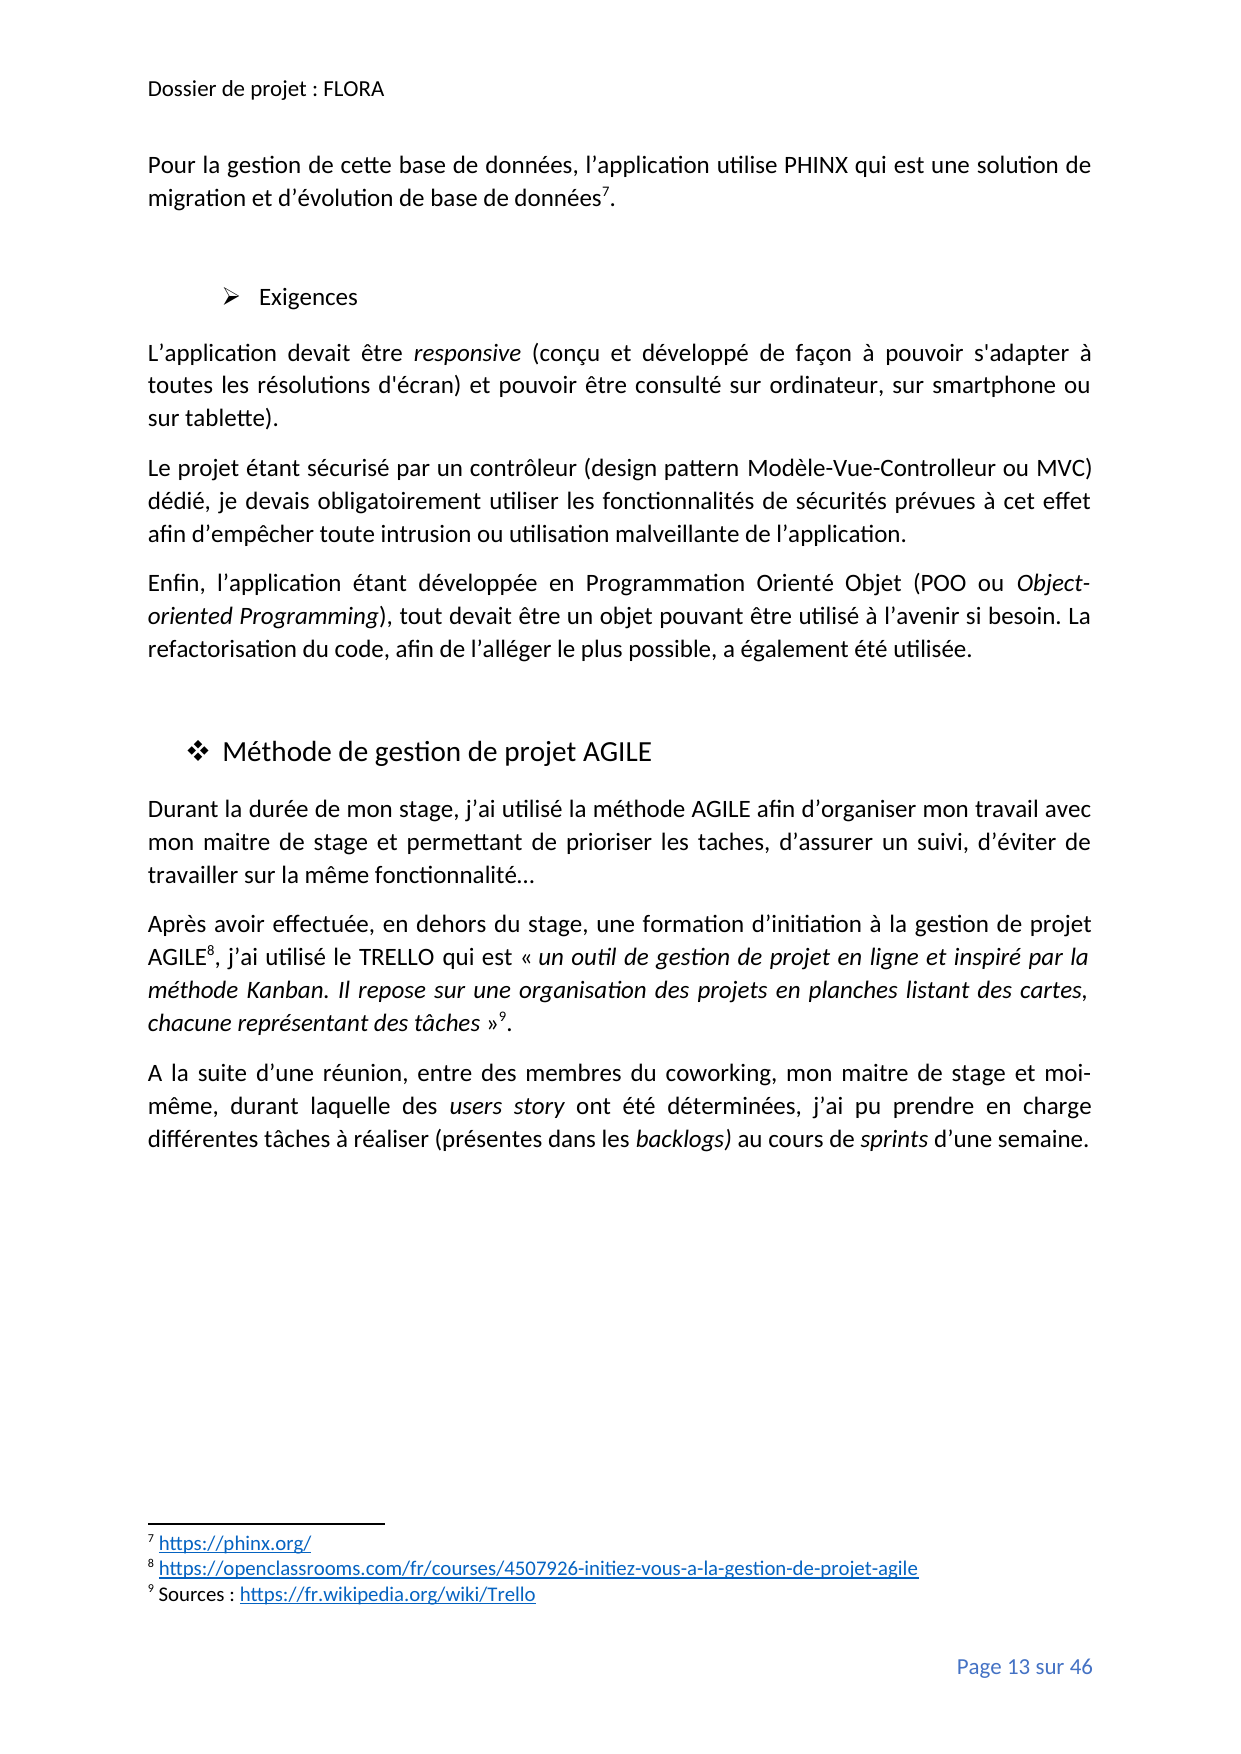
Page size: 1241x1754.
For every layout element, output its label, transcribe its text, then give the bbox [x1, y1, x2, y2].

text Le projet étant sécurisé par un contrôleur (design pattern Modèle-Vue-Controlleur ou MVC) dédié, je devais obligatoirement utiliser les fonctionnalités de sécurités prévues à cet effet afin d’empêcher toute intrusion ou utilisation malveillante de l’application. [148, 452, 1093, 548]
subtitle Méthode de gestion de projet AGILE [185, 733, 1093, 768]
text Après avoir effectuée, en dehors du stage, une formation d’initiation à la gestion de projet AGILE, j’ai utilisé le TRELLO qui est « un outil de gestion de projet en ligne et inspiré par la méthode Kanban. Il repose sur une organisation des projets en planches listant des cartes, chacune représentant des tâches ». [148, 909, 1093, 1038]
text Pour la gestion de cette base de données, l’application utilise PHINX qui est une solution de migration et d’évolution de base de données. [148, 149, 1093, 213]
text Enfin, l’application étant développée en Programmation Orienté Objet (POO ou Object-oriented Programming), tout devait être un objet pouvant être utilisé à l’avenir si besoin. La refactorisation du code, afin de l’alléger le plus possible, a également été utilisée. [148, 568, 1093, 664]
subtitle Exigences [221, 281, 1093, 312]
text A la suite d’une réunion, entre des membres du coworking, mon maitre de stage et moi-même, durant laquelle des users story ont été déterminées, j’ai pu prendre en charge différentes tâches à réaliser (présentes dans les backlogs) au cours de sprints d’une semaine. [148, 1057, 1093, 1153]
text L’application devait être responsive (conçu et développé de façon à pouvoir s'adapter à toutes les résolutions d'écran) et pouvoir être consulté sur ordinateur, sur smartphone ou sur tablette). [148, 337, 1093, 433]
text Durant la durée de mon stage, j’ai utilisé la méthode AGILE afin d’organiser mon travail avec mon maitre de stage et permettant de prioriser les taches, d’assurer un suivi, d’éviter de travailler sur la même fonctionnalité… [148, 793, 1093, 889]
